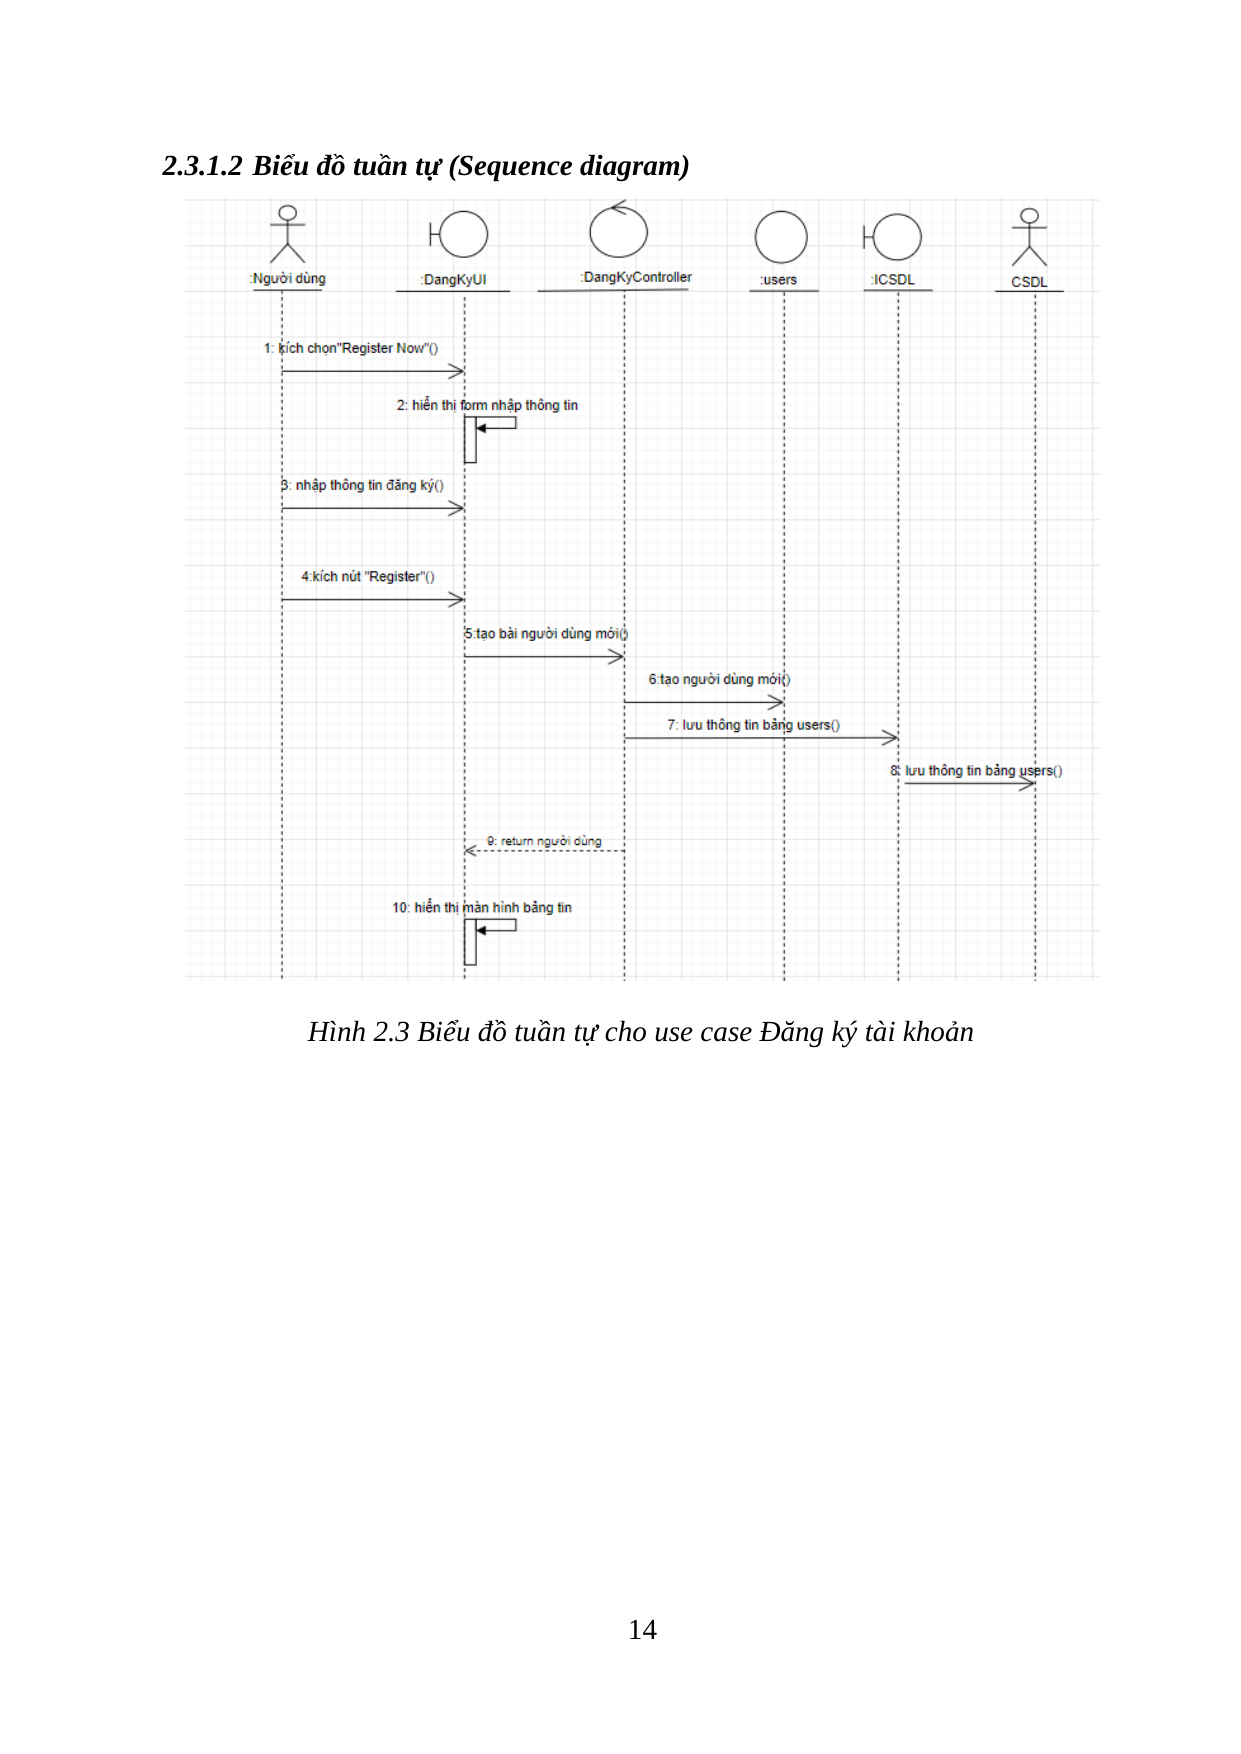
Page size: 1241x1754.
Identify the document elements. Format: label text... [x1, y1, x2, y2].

subtitle Biểu đồ tuần tự (Sequence diagram) [162, 148, 1122, 181]
picture [184, 198, 1100, 981]
